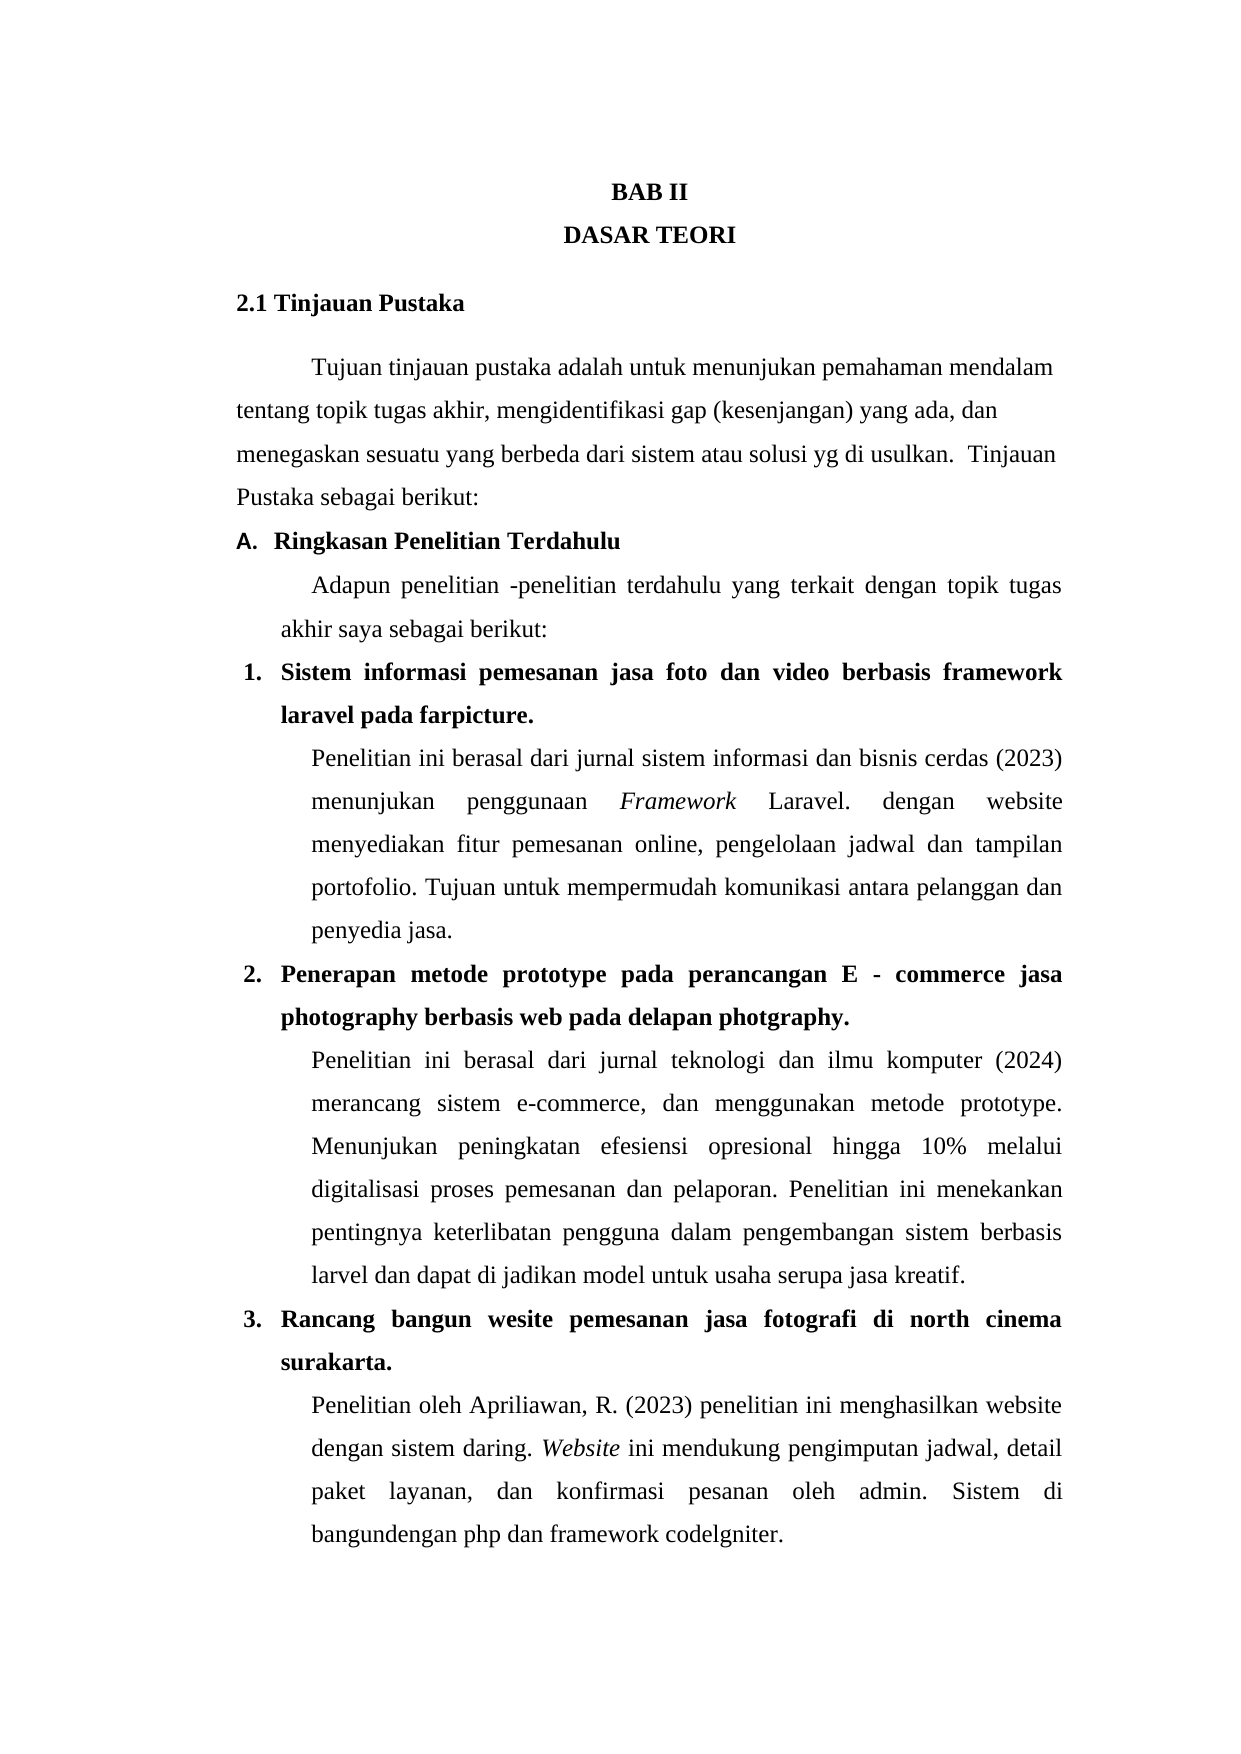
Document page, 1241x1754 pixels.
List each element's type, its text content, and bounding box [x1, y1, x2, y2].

text Penelitian ini berasal dari jurnal sistem informasi dan bisnis cerdas (2023) menunjukan penggunaan Framework Laravel. dengan website menyediakan fitur pemesanan online, pengelolaan jadwal dan tampilan portofolio. Tujuan untuk mempermudah komunikasi antara pelanggan dan penyedia jasa. [311, 743, 1063, 944]
text Penelitian oleh Apriliawan, R. (2023) penelitian ini menghasilkan website dengan sistem daring. Website ini mendukung pengimputan jadwal, detail paket layanan, dan konfirmasi pesanan oleh admin. Sistem di bangundengan php dan framework codelgniter. [311, 1390, 1063, 1548]
list Sistem informasi pemesanan jasa foto dan video berbasis framework laravel pada farpicture. [243, 657, 1063, 729]
list Rancang bangun wesite pemesanan jasa fotografi di north cinema surakarta. [243, 1304, 1063, 1376]
text Adapun penelitian -penelitian terdahulu yang terkait dengan topik tugas akhir saya sebagai berikut: [281, 571, 1063, 642]
subtitle 2.1 Tinjauan Pustaka [236, 288, 1063, 317]
list Penerapan metode prototype pada perancangan E - commerce jasa photography berbasis web pada delapan photgraphy. [243, 959, 1063, 1031]
text Penelitian ini berasal dari jurnal teknologi dan ilmu komputer (2024) merancang sistem e-commerce, dan menggunakan metode prototype. Menunjukan peningkatan efesiensi opresional hingga 10% melalui digitalisasi proses pemesanan dan pelaporan. Penelitian ini menekankan pentingnya keterlibatan pengguna dalam pengembangan sistem berbasis larvel dan dapat di jadikan model untuk usaha serupa jasa kreatif. [311, 1045, 1063, 1289]
subtitle BAB II DASAR TEORI [236, 177, 1063, 249]
text Tujuan tinjauan pustaka adalah untuk menunjukan pemahaman mendalam tentang topik tugas akhir, mengidentifikasi gap (kesenjangan) yang ada, dan menegaskan sesuatu yang berbeda dari sistem atau solusi yg di usulkan. Tinjauan Pustaka sebagai berikut: [236, 352, 1063, 511]
list Ringkasan Penelitian Terdahulu [236, 525, 1063, 555]
